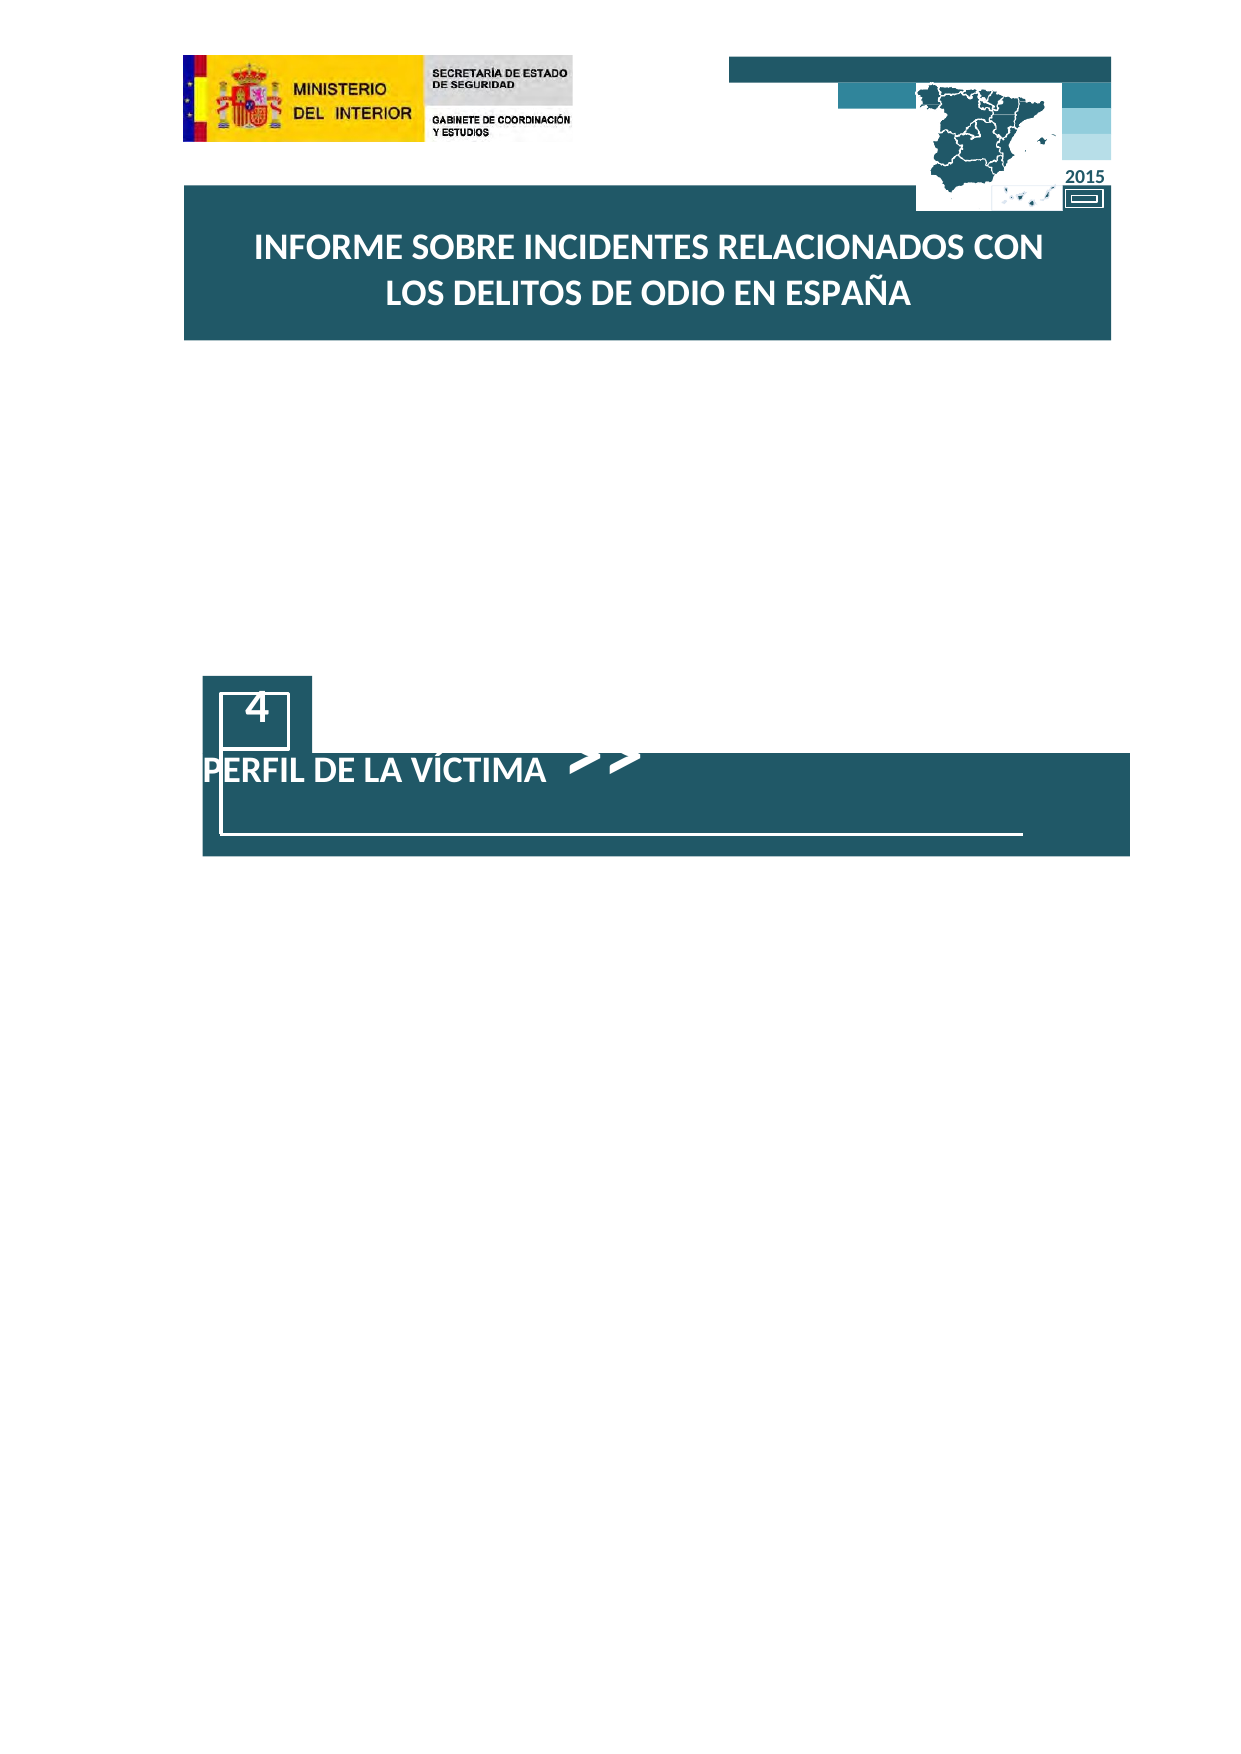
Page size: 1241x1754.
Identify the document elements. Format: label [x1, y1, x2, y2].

picture [183, 55, 573, 142]
picture [915, 82, 1063, 211]
